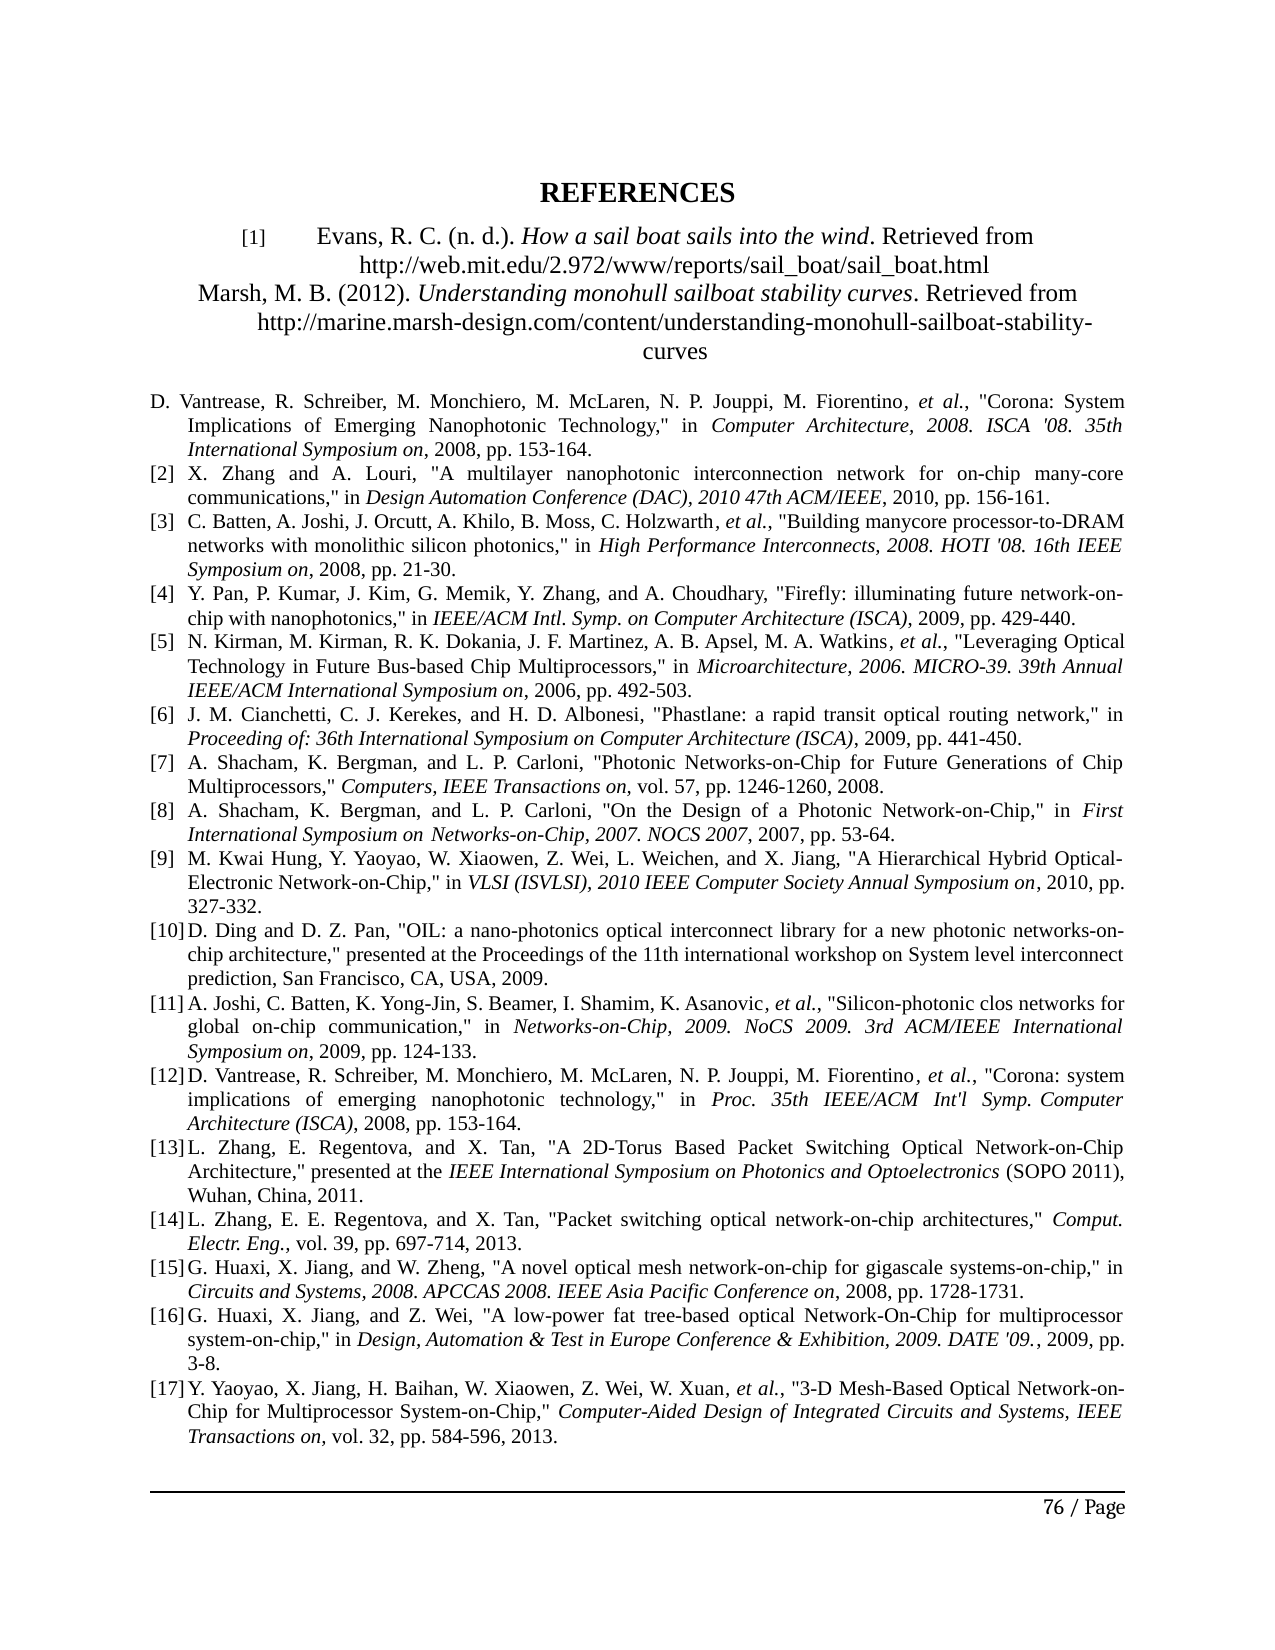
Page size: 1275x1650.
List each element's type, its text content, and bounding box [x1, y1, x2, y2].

text [8] A. Shacham, K. Bergman, and L. P. Carloni, "On the Design of a Photonic Network-on-Chip," in First International Symposium on Networks-on-Chip, 2007. NOCS 2007, 2007, pp. 53-64. [150, 798, 1125, 846]
text [5] N. Kirman, M. Kirman, R. K. Dokania, J. F. Martinez, A. B. Apsel, M. A. Watkins, et al., "Leveraging Optical Technology in Future Bus-based Chip Multiprocessors," in Microarchitecture, 2006. MICRO-39. 39th Annual IEEE/ACM International Symposium on, 2006, pp. 492-503. [150, 629, 1125, 702]
text [12] D. Vantrease, R. Schreiber, M. Monchiero, M. McLaren, N. P. Jouppi, M. Fiorentino, et al., "Corona: system implications of emerging nanophotonic technology," in Proc. 35th IEEE/ACM Int'l Symp. Computer Architecture (ISCA), 2008, pp. 153-164. [150, 1063, 1125, 1135]
text [14] L. Zhang, E. E. Regentova, and X. Tan, "Packet switching optical network-on-chip architectures," Comput. Electr. Eng., vol. 39, pp. 697-714, 2013. [150, 1207, 1125, 1255]
text [4] Y. Pan, P. Kumar, J. Kim, G. Memik, Y. Zhang, and A. Choudhary, "Firefly: illuminating future network-on-chip with nanophotonics," in IEEE/ACM Intl. Symp. on Computer Architecture (ISCA), 2009, pp. 429-440. [150, 581, 1125, 629]
text [10] D. Ding and D. Z. Pan, "OIL: a nano-photonics optical interconnect library for a new photonic networks-on-chip architecture," presented at the Proceedings of the 11th international workshop on System level interconnect prediction, San Francisco, CA, USA, 2009. [150, 918, 1125, 990]
text [3] C. Batten, A. Joshi, J. Orcutt, A. Khilo, B. Moss, C. Holzwarth, et al., "Building manycore processor-to-DRAM networks with monolithic silicon photonics," in High Performance Interconnects, 2008. HOTI '08. 16th IEEE Symposium on, 2008, pp. 21-30. [150, 509, 1125, 581]
text D. Vantrease, R. Schreiber, M. Monchiero, M. McLaren, N. P. Jouppi, M. Fiorentino, et al., "Corona: System Implications of Emerging Nanophotonic Technology," in Computer Architecture, 2008. ISCA '08. 35th International Symposium on, 2008, pp. 153-164. [150, 389, 1125, 461]
text [6] J. M. Cianchetti, C. J. Kerekes, and H. D. Albonesi, "Phastlane: a rapid transit optical routing network," in Proceeding of: 36th International Symposium on Computer Architecture (ISCA), 2009, pp. 441-450. [150, 702, 1125, 750]
text [2] X. Zhang and A. Louri, "A multilayer nanophotonic interconnection network for on-chip many-core communications," in Design Automation Conference (DAC), 2010 47th ACM/IEEE, 2010, pp. 156-161. [150, 461, 1125, 509]
text [9] M. Kwai Hung, Y. Yaoyao, W. Xiaowen, Z. Wei, L. Weichen, and X. Jiang, "A Hierarchical Hybrid Optical-Electronic Network-on-Chip," in VLSI (ISVLSI), 2010 IEEE Computer Society Annual Symposium on, 2010, pp. 327-332. [150, 846, 1125, 918]
text Marsh, M. B. (2012). Understanding monohull sailboat stability curves. Retrieved from [150, 278, 1125, 307]
text [7] A. Shacham, K. Bergman, and L. P. Carloni, "Photonic Networks-on-Chip for Future Generations of Chip Multiprocessors," Computers, IEEE Transactions on, vol. 57, pp. 1246-1260, 2008. [150, 750, 1125, 798]
text REFERENCES [150, 175, 1125, 208]
text [17] Y. Yaoyao, X. Jiang, H. Baihan, W. Xiaowen, Z. Wei, W. Xuan, et al., "3-D Mesh-Based Optical Network-on-Chip for Multiprocessor System-on-Chip," Computer-Aided Design of Integrated Circuits and Systems, IEEE Transactions on, vol. 32, pp. 584-596, 2013. [150, 1375, 1125, 1448]
text [13] L. Zhang, E. Regentova, and X. Tan, "A 2D-Torus Based Packet Switching Optical Network-on-Chip Architecture," presented at the IEEE International Symposium on Photonics and Optoelectronics (SOPO 2011), Wuhan, China, 2011. [150, 1135, 1125, 1207]
text [15] G. Huaxi, X. Jiang, and W. Zheng, "A novel optical mesh network-on-chip for gigascale systems-on-chip," in Circuits and Systems, 2008. APCCAS 2008. IEEE Asia Pacific Conference on, 2008, pp. 1728-1731. [150, 1255, 1125, 1303]
text http://web.mit.edu/2.972/www/reports/sail_boat/sail_boat.html [150, 250, 1125, 278]
text [11] A. Joshi, C. Batten, K. Yong-Jin, S. Beamer, I. Shamim, K. Asanovic, et al., "Silicon-photonic clos networks for global on-chip communication," in Networks-on-Chip, 2009. NoCS 2009. 3rd ACM/IEEE International Symposium on, 2009, pp. 124-133. [150, 990, 1125, 1063]
text [1] Evans, R. C. (n. d.). How a sail boat sails into the wind. Retrieved from [150, 221, 1125, 250]
text [16] G. Huaxi, X. Jiang, and Z. Wei, "A low-power fat tree-based optical Network-On-Chip for multiprocessor system-on-chip," in Design, Automation & Test in Europe Conference & Exhibition, 2009. DATE '09., 2009, pp. 3-8. [150, 1303, 1125, 1375]
text http://marine.marsh-design.com/content/understanding-monohull-sailboat-stability-curves [225, 307, 1125, 365]
